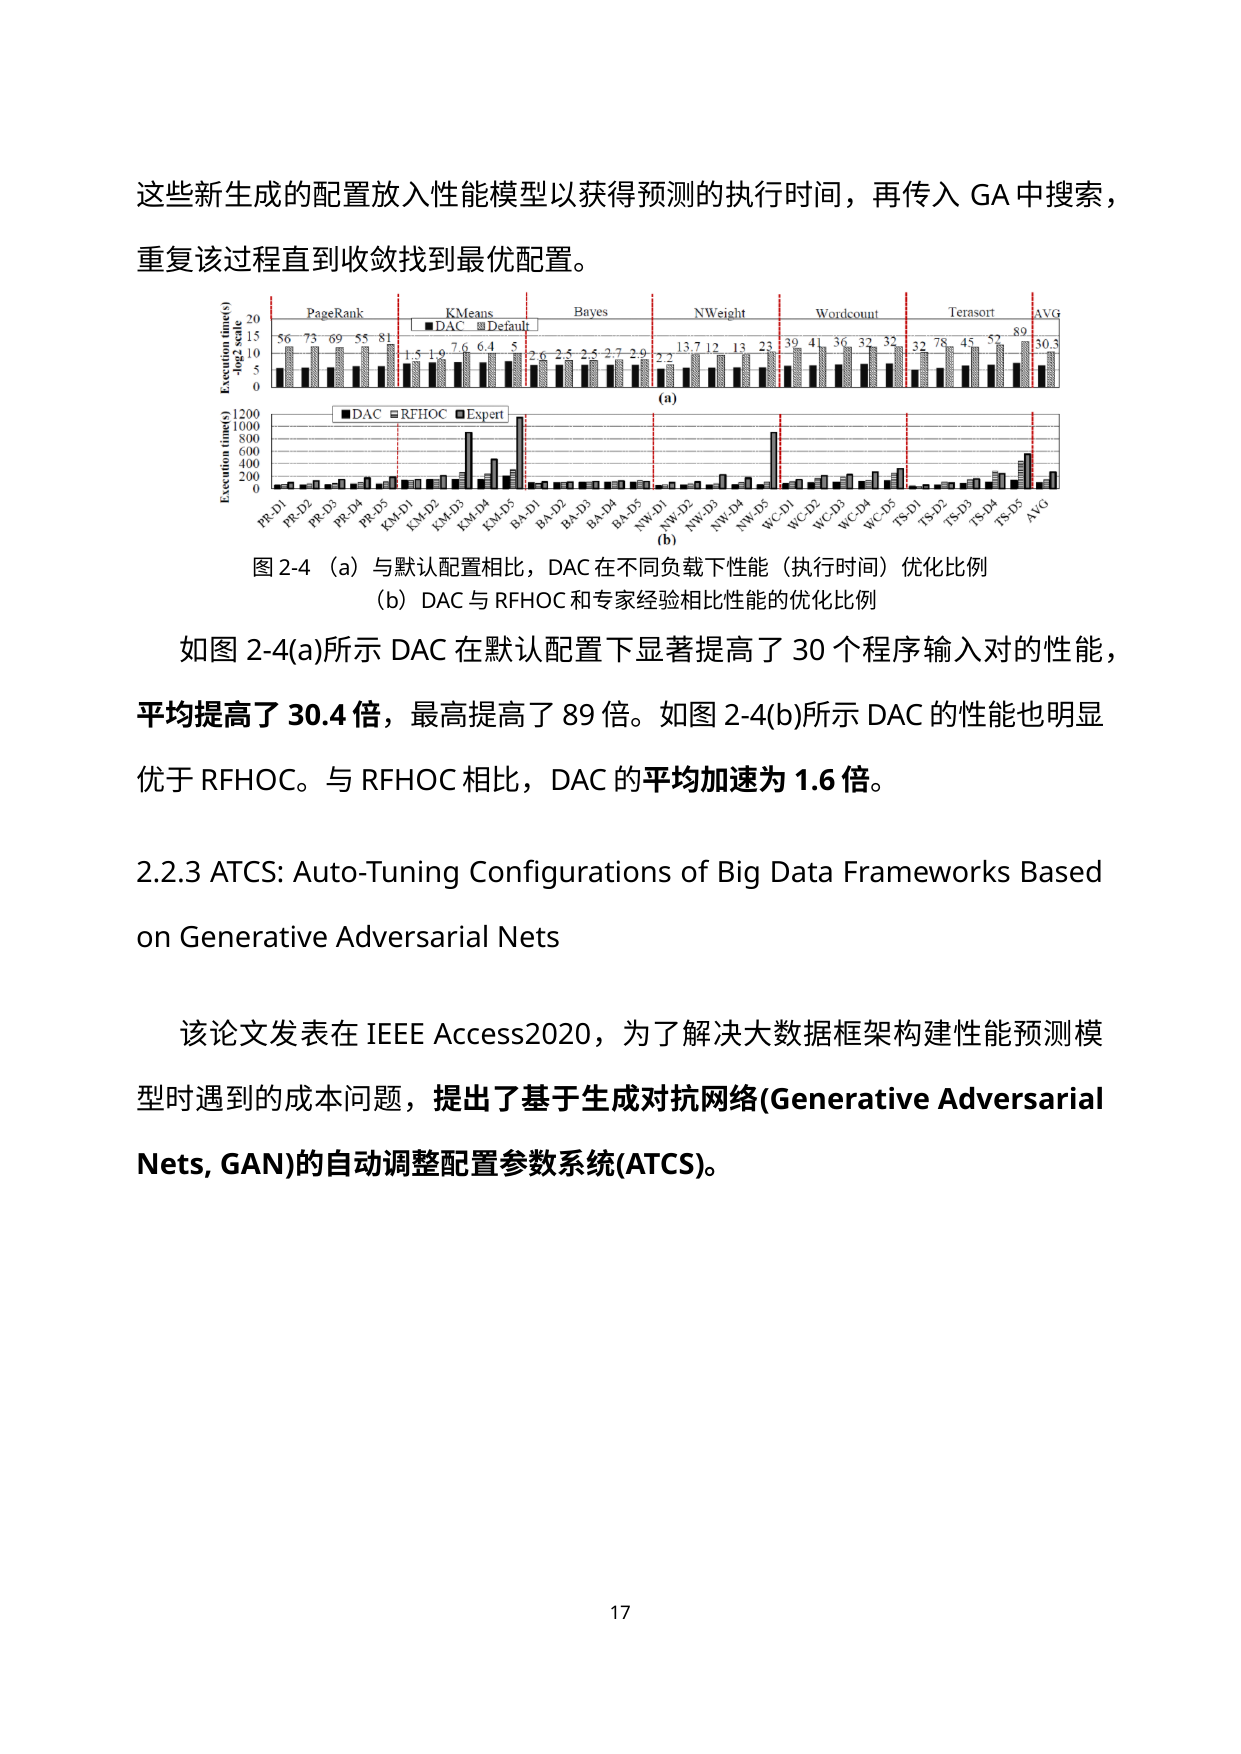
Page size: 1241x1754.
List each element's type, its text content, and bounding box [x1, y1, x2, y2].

text 如图2-4(a)所示DAC在默认配置下显著提高了30个程序输入对的性能，平均提高了30.4倍，最高提高了89倍。如图2-4(b)所示DAC的性能也明显优于RFHOC。与RFHOC相比，DAC的平均加速为1.6倍。 [136, 615, 1104, 810]
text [136, 160, 1104, 290]
text （b）DAC与RFHOC和专家经验相比性能的优化比例 [136, 582, 1104, 615]
text 图2-4 （a）与默认配置相比，DAC在不同负载下性能（执行时间）优化比例 [136, 550, 1104, 582]
subtitle 2.2.3 ATCS: Auto-Tuning Configurations of Big Data Frameworks Based on Generative Adversarial Nets [136, 839, 1104, 969]
picture [211, 289, 1073, 547]
text 该论文发表在IEEE Access2020，为了解决大数据框架构建性能预测模型时遇到的成本问题，提出了基于生成对抗网络(Generative Adversarial Nets, GAN)的自动调整配置参数系统(ATCS)。 [136, 999, 1104, 1194]
